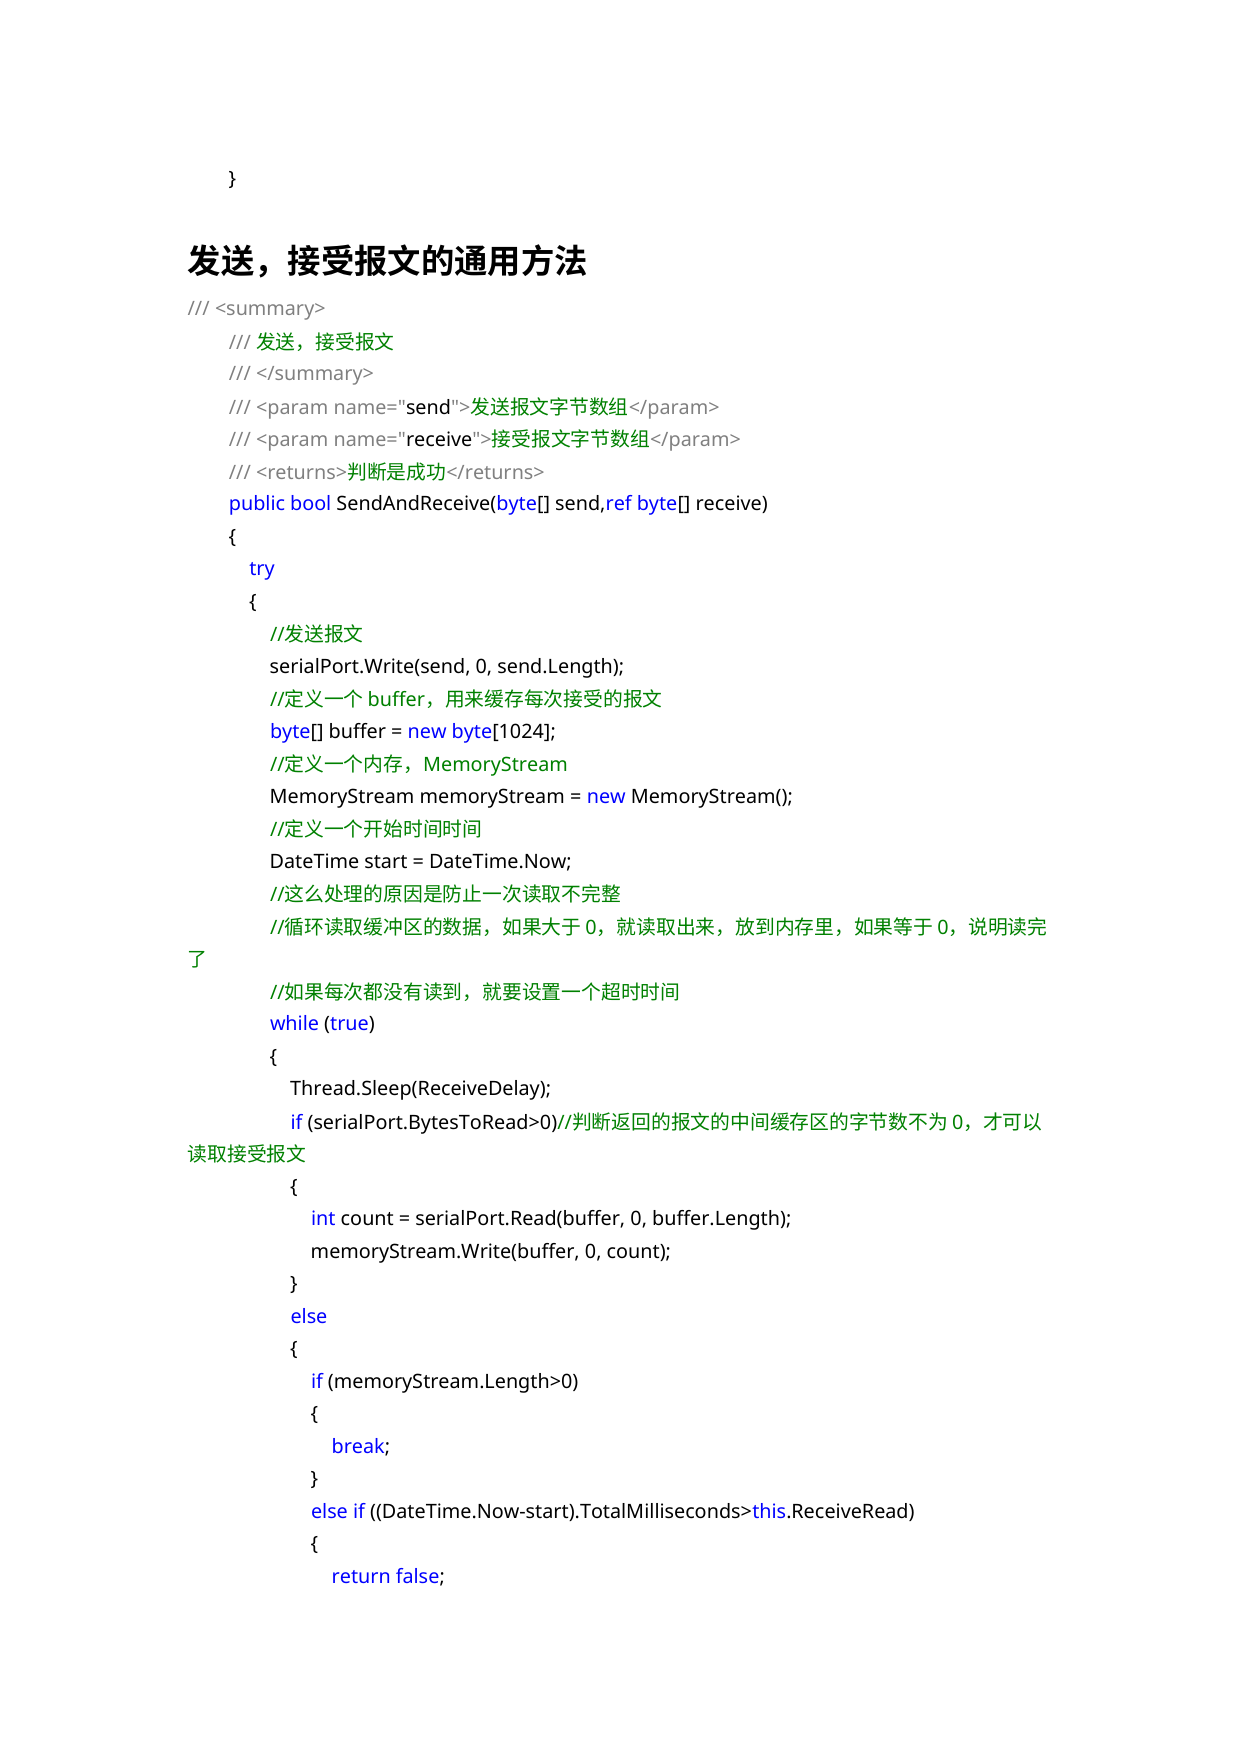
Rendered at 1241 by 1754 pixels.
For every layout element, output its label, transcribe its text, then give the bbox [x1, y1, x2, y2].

text //这么处理的原因是防止一次读取不完整 [187, 877, 1053, 909]
text //定义一个内存，MemoryStream [187, 747, 1053, 779]
text else if ((DateTime.Now-start).TotalMilliseconds>this.ReceiveRead) [187, 1494, 1053, 1527]
text } [187, 162, 1053, 194]
text { [187, 1397, 1053, 1429]
text return false; [187, 1559, 1053, 1592]
text byte[] buffer = new byte[1024]; [187, 714, 1053, 747]
text 发送，接受报文的通用方法 [187, 227, 1053, 292]
text if (memoryStream.Length>0) [187, 1364, 1053, 1397]
text //如果每次都没有读到，就要设置一个超时时间 [187, 974, 1053, 1007]
text int count = serialPort.Read(buffer, 0, buffer.Length); [187, 1202, 1053, 1234]
text /// <param name="send">发送报文字节数组</param> [187, 389, 1053, 422]
text MemoryStream memoryStream = new MemoryStream(); [187, 779, 1053, 812]
text /// 发送，接受报文 [187, 324, 1053, 357]
text /// </summary> [187, 357, 1053, 389]
text break; [187, 1429, 1053, 1462]
text } [187, 1267, 1053, 1299]
text //定义一个开始时间时间 [187, 812, 1053, 844]
text { [187, 584, 1053, 617]
text while (true) [187, 1007, 1053, 1039]
text //定义一个buffer，用来缓存每次接受的报文 [187, 682, 1053, 714]
text serialPort.Write(send, 0, send.Length); [187, 649, 1053, 682]
text DateTime start = DateTime.Now; [187, 844, 1053, 877]
text else [187, 1299, 1053, 1332]
text public bool SendAndReceive(byte[] send,ref byte[] receive) [187, 487, 1053, 519]
text if (serialPort.BytesToRead>0)//判断返回的报文的中间缓存区的字节数不为0，才可以读取接受报文 [187, 1104, 1053, 1169]
text memoryStream.Write(buffer, 0, count); [187, 1234, 1053, 1267]
text //循环读取缓冲区的数据，如果大于0，就读取出来，放到内存里，如果等于0，说明读完了 [187, 909, 1053, 974]
text { [187, 1527, 1053, 1559]
text /// <summary> [187, 292, 1053, 324]
text { [187, 519, 1053, 552]
text /// <returns>判断是成功</returns> [187, 454, 1053, 487]
text { [187, 1169, 1053, 1202]
text } [187, 1462, 1053, 1494]
text { [187, 1039, 1053, 1072]
text //发送报文 [187, 617, 1053, 649]
text Thread.Sleep(ReceiveDelay); [187, 1072, 1053, 1104]
text try [187, 552, 1053, 584]
text /// <param name="receive">接受报文字节数组</param> [187, 422, 1053, 454]
text { [187, 1332, 1053, 1364]
